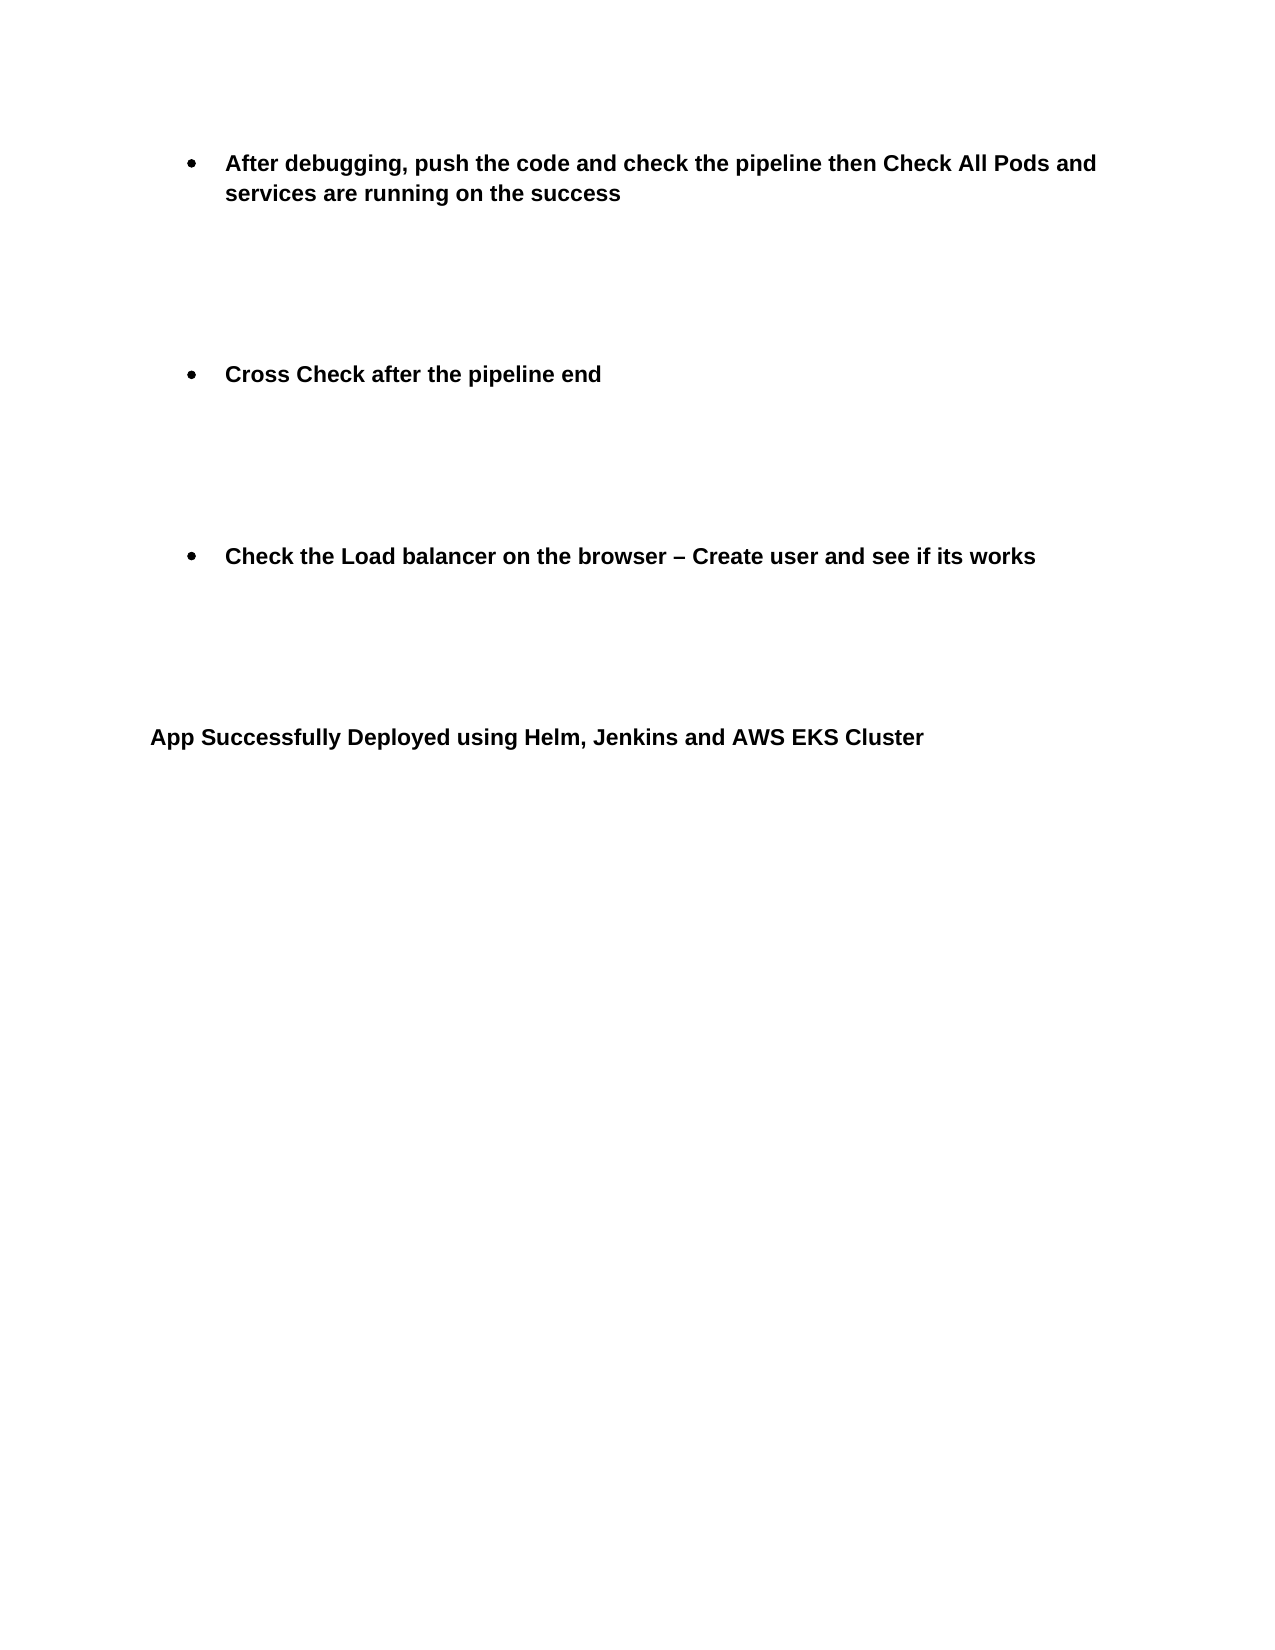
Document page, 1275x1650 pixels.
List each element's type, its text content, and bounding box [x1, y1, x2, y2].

list After debugging, push the code and check the pipeline then Check All Pods and services are running on the success [187, 150, 1125, 207]
text App Successfully Deployed using Helm, Jenkins and AWS EKS Cluster [150, 724, 1125, 750]
list Check the Load balancer on the browser – Create user and see if its works [187, 543, 1125, 569]
list Cross Check after the pipeline end [187, 361, 1125, 388]
